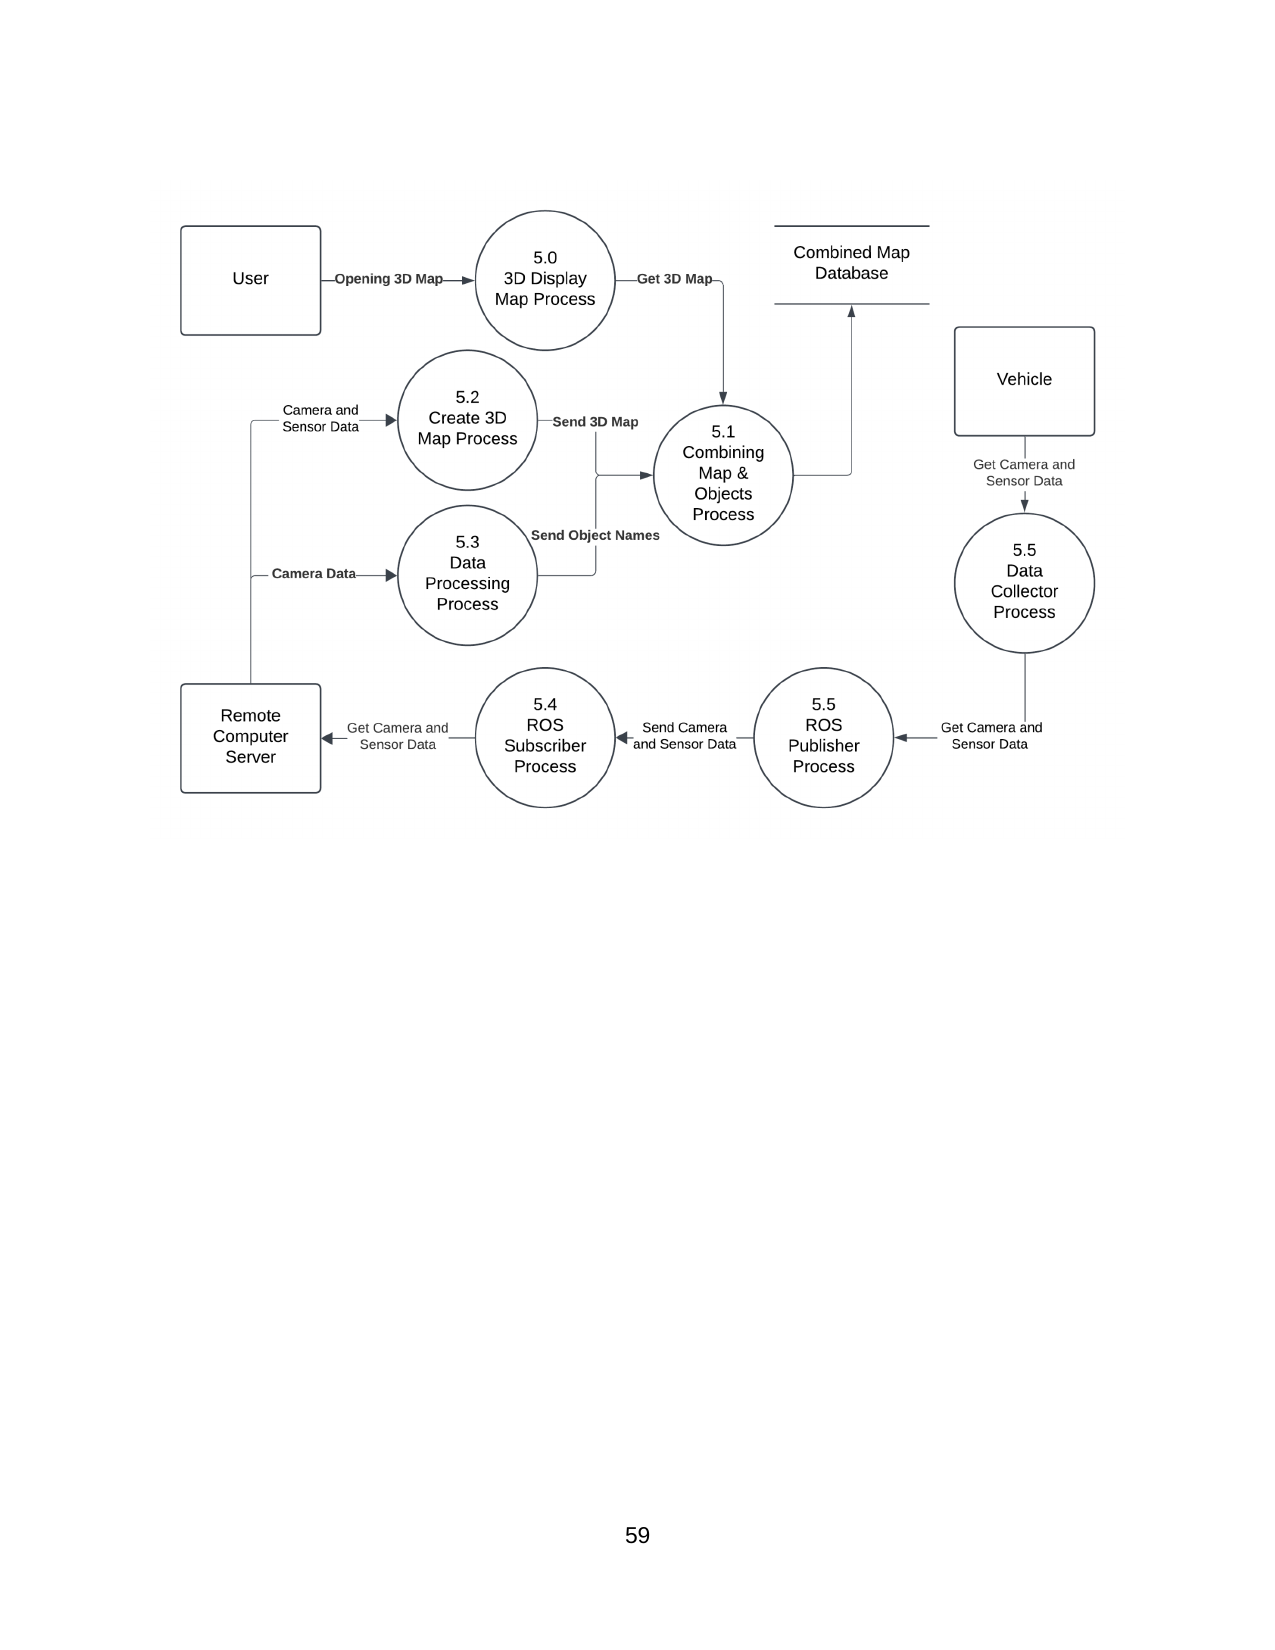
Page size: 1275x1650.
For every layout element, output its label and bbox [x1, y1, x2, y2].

picture [150, 180, 1125, 839]
